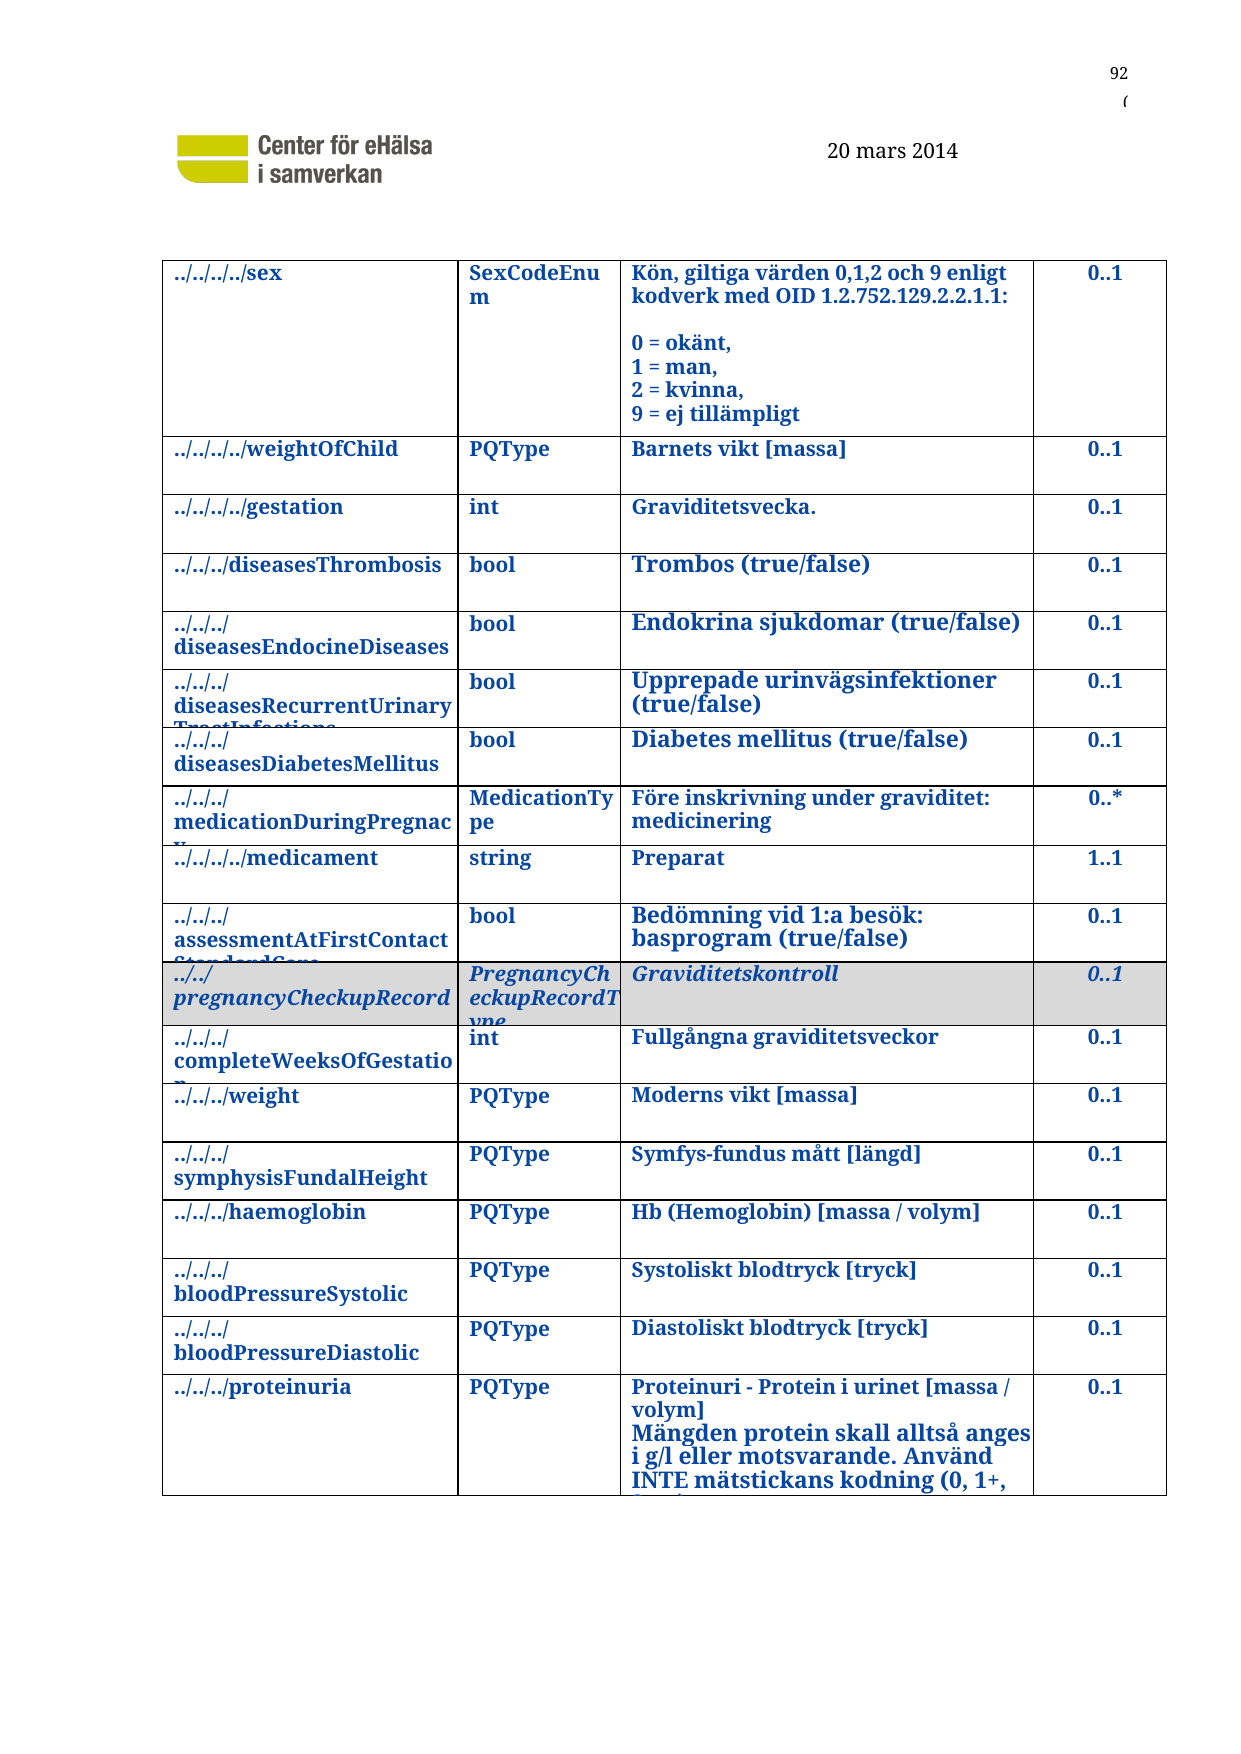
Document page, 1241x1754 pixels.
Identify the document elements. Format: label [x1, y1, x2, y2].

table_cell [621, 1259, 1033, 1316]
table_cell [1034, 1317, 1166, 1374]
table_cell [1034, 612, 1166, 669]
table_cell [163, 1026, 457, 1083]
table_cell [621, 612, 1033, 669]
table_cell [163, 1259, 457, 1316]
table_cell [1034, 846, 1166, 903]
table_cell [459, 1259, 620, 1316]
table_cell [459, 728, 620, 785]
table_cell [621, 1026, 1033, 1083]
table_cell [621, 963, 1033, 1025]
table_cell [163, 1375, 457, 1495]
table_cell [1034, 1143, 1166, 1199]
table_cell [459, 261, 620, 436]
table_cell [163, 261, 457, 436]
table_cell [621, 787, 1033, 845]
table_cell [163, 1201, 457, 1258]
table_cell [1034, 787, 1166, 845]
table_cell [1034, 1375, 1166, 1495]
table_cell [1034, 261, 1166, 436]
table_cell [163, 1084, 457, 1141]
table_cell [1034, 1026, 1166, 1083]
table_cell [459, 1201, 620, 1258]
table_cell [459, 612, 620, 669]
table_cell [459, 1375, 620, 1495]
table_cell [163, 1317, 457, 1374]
picture [177, 135, 432, 183]
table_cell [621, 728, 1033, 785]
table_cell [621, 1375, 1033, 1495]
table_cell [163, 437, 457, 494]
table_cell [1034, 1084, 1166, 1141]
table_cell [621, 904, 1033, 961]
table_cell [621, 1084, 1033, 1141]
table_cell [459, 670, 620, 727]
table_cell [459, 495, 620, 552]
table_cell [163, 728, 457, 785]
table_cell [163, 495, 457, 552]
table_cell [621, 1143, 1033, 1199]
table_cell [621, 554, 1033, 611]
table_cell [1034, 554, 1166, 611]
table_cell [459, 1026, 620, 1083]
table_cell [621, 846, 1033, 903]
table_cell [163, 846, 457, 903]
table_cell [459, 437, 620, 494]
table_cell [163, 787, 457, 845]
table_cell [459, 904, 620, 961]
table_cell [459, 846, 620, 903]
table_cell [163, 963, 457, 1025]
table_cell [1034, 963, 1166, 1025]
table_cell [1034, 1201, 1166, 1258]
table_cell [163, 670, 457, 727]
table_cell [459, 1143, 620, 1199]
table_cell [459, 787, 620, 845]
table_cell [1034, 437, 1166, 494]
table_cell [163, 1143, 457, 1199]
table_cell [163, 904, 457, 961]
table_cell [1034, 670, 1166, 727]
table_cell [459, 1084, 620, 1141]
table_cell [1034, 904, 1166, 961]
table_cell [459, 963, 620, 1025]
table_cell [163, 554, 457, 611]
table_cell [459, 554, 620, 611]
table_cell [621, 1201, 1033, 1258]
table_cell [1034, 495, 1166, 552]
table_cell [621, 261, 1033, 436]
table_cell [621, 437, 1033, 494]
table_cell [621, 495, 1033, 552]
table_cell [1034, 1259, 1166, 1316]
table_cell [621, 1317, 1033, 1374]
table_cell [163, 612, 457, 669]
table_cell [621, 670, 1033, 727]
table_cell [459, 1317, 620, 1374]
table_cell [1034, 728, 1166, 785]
